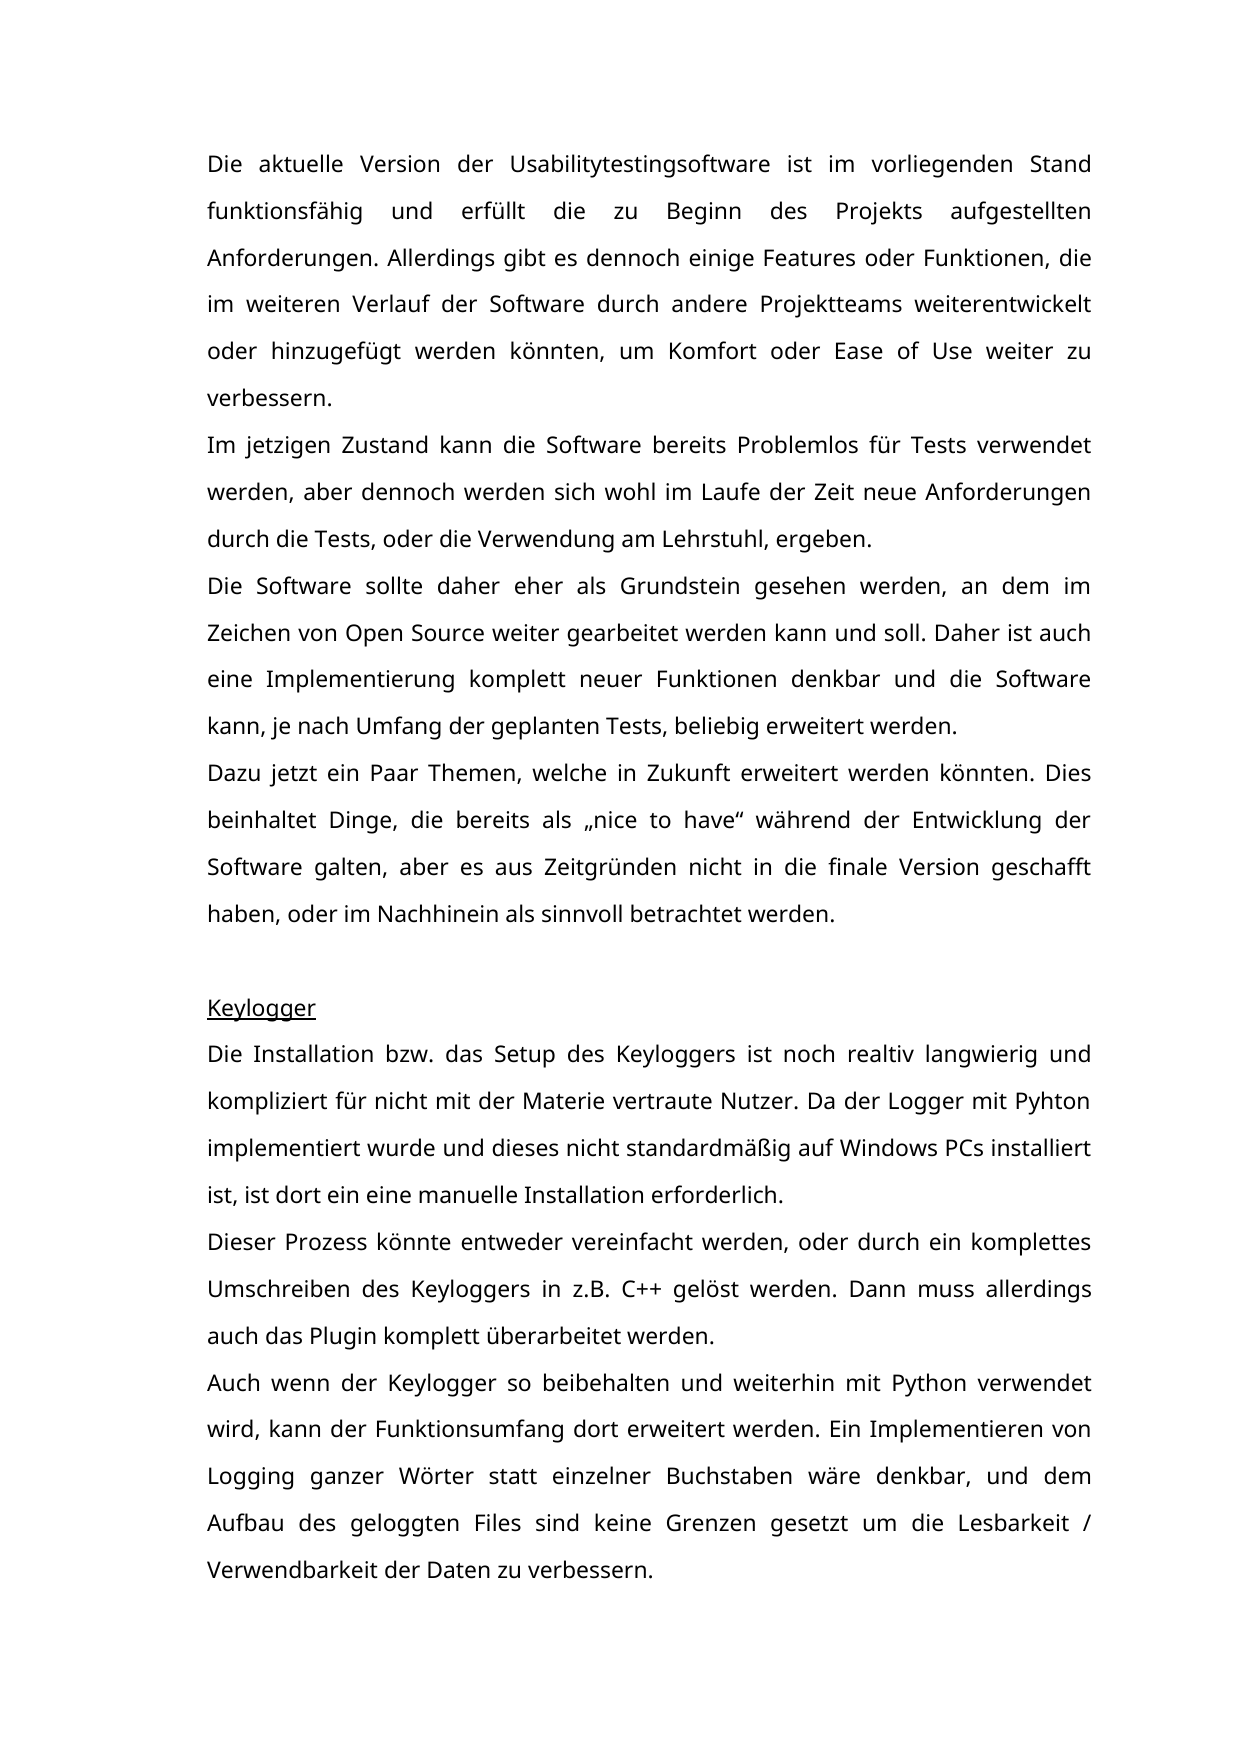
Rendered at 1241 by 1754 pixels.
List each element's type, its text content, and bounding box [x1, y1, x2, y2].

text Keylogger [207, 991, 1092, 1023]
text Auch wenn der Keylogger so beibehalten und weiterhin mit Python verwendet wird, kann der Funktionsumfang dort erweitert werden. Ein Implementieren von Logging ganzer Wörter statt einzelner Buchstaben wäre denkbar, und dem Aufbau des geloggten Files sind keine Grenzen gesetzt um die Lesbarkeit / Verwendbarkeit der Daten zu verbessern. [207, 1366, 1092, 1585]
text Die Software sollte daher eher als Grundstein gesehen werden, an dem im Zeichen von Open Source weiter gearbeitet werden kann und soll. Daher ist auch eine Implementierung komplett neuer Funktionen denkbar und die Software kann, je nach Umfang der geplanten Tests, beliebig erweitert werden. [207, 569, 1092, 741]
text Die Installation bzw. das Setup des Keyloggers ist noch realtiv langwierig und kompliziert für nicht mit der Materie vertraute Nutzer. Da der Logger mit Pyhton implementiert wurde und dieses nicht standardmäßig auf Windows PCs installiert ist, ist dort ein eine manuelle Installation erforderlich. [207, 1038, 1092, 1210]
text Dazu jetzt ein Paar Themen, welche in Zukunft erweitert werden könnten. Dies beinhaltet Dinge, die bereits als „nice to have“ während der Entwicklung der Software galten, aber es aus Zeitgründen nicht in die finale Version geschafft haben, oder im Nachhinein als sinnvoll betrachtet werden. [207, 757, 1092, 929]
text Dieser Prozess könnte entweder vereinfacht werden, oder durch ein komplettes Umschreiben des Keyloggers in z.B. C++ gelöst werden. Dann muss allerdings auch das Plugin komplett überarbeitet werden. [207, 1226, 1092, 1351]
text Im jetzigen Zustand kann die Software bereits Problemlos für Tests verwendet werden, aber dennoch werden sich wohl im Laufe der Zeit neue Anforderungen durch die Tests, oder die Verwendung am Lehrstuhl, ergeben. [207, 429, 1092, 554]
text Die aktuelle Version der Usabilitytestingsoftware ist im vorliegenden Stand funktionsfähig und erfüllt die zu Beginn des Projekts aufgestellten Anforderungen. Allerdings gibt es dennoch einige Features oder Funktionen, die im weiteren Verlauf der Software durch andere Projektteams weiterentwickelt oder hinzugefügt werden könnten, um Komfort oder Ease of Use weiter zu verbessern. [207, 148, 1092, 413]
